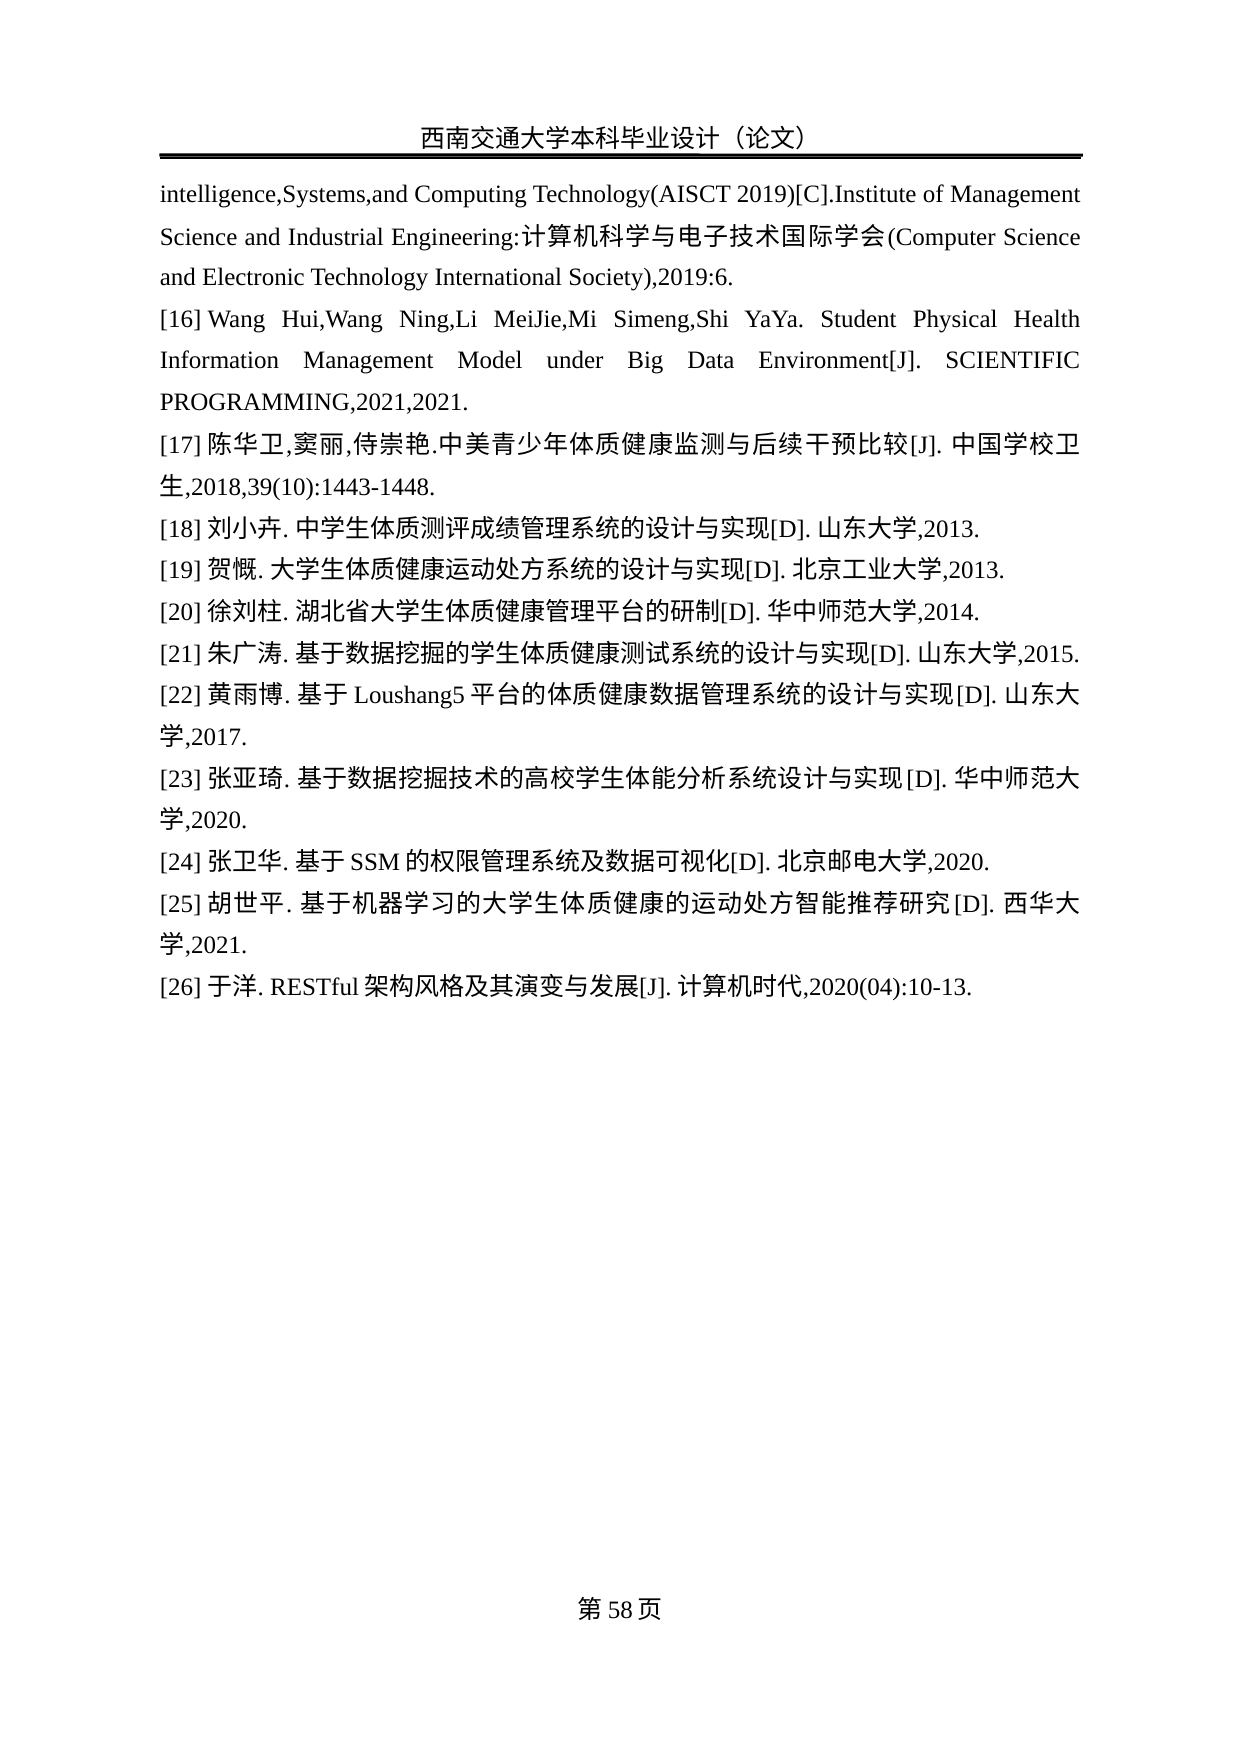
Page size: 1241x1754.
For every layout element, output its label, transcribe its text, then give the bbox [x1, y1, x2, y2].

list 刘小卉. 中学生体质测评成绩管理系统的设计与实现[D]. 山东大学,2013. [159, 506, 1081, 547]
list 朱广涛. 基于数据挖掘的学生体质健康测试系统的设计与实现[D]. 山东大学,2015. [159, 631, 1081, 672]
list 胡世平. 基于机器学习的大学生体质健康的运动处方智能推荐研究[D]. 西华大学,2021. [159, 881, 1081, 964]
list 张亚琦. 基于数据挖掘技术的高校学生体能分析系统设计与实现[D]. 华中师范大学,2020. [159, 756, 1081, 839]
list 徐刘柱. 湖北省大学生体质健康管理平台的研制[D]. 华中师范大学,2014. [159, 589, 1081, 631]
list 贺慨. 大学生体质健康运动处方系统的设计与实现[D]. 北京工业大学,2013. [159, 547, 1081, 589]
list Wang Hui,Wang Ning,Li MeiJie,Mi Simeng,Shi YaYa. Student Physical Health Information Management Model under Big Data Environment[J]. SCIENTIFIC PROGRAMMING,2021,2021. [159, 297, 1081, 422]
list 黄雨博. 基于Loushang5平台的体质健康数据管理系统的设计与实现[D]. 山东大学,2017. [159, 672, 1081, 756]
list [159, 172, 1081, 297]
list 于洋. RESTful架构风格及其演变与发展[J]. 计算机时代,2020(04):10-13. [159, 964, 1081, 1006]
list 陈华卫,窦丽,侍崇艳.中美青少年体质健康监测与后续干预比较[J]. 中国学校卫生,2018,39(10):1443-1448. [159, 422, 1081, 506]
list 张卫华. 基于SSM的权限管理系统及数据可视化[D]. 北京邮电大学,2020. [159, 839, 1081, 881]
